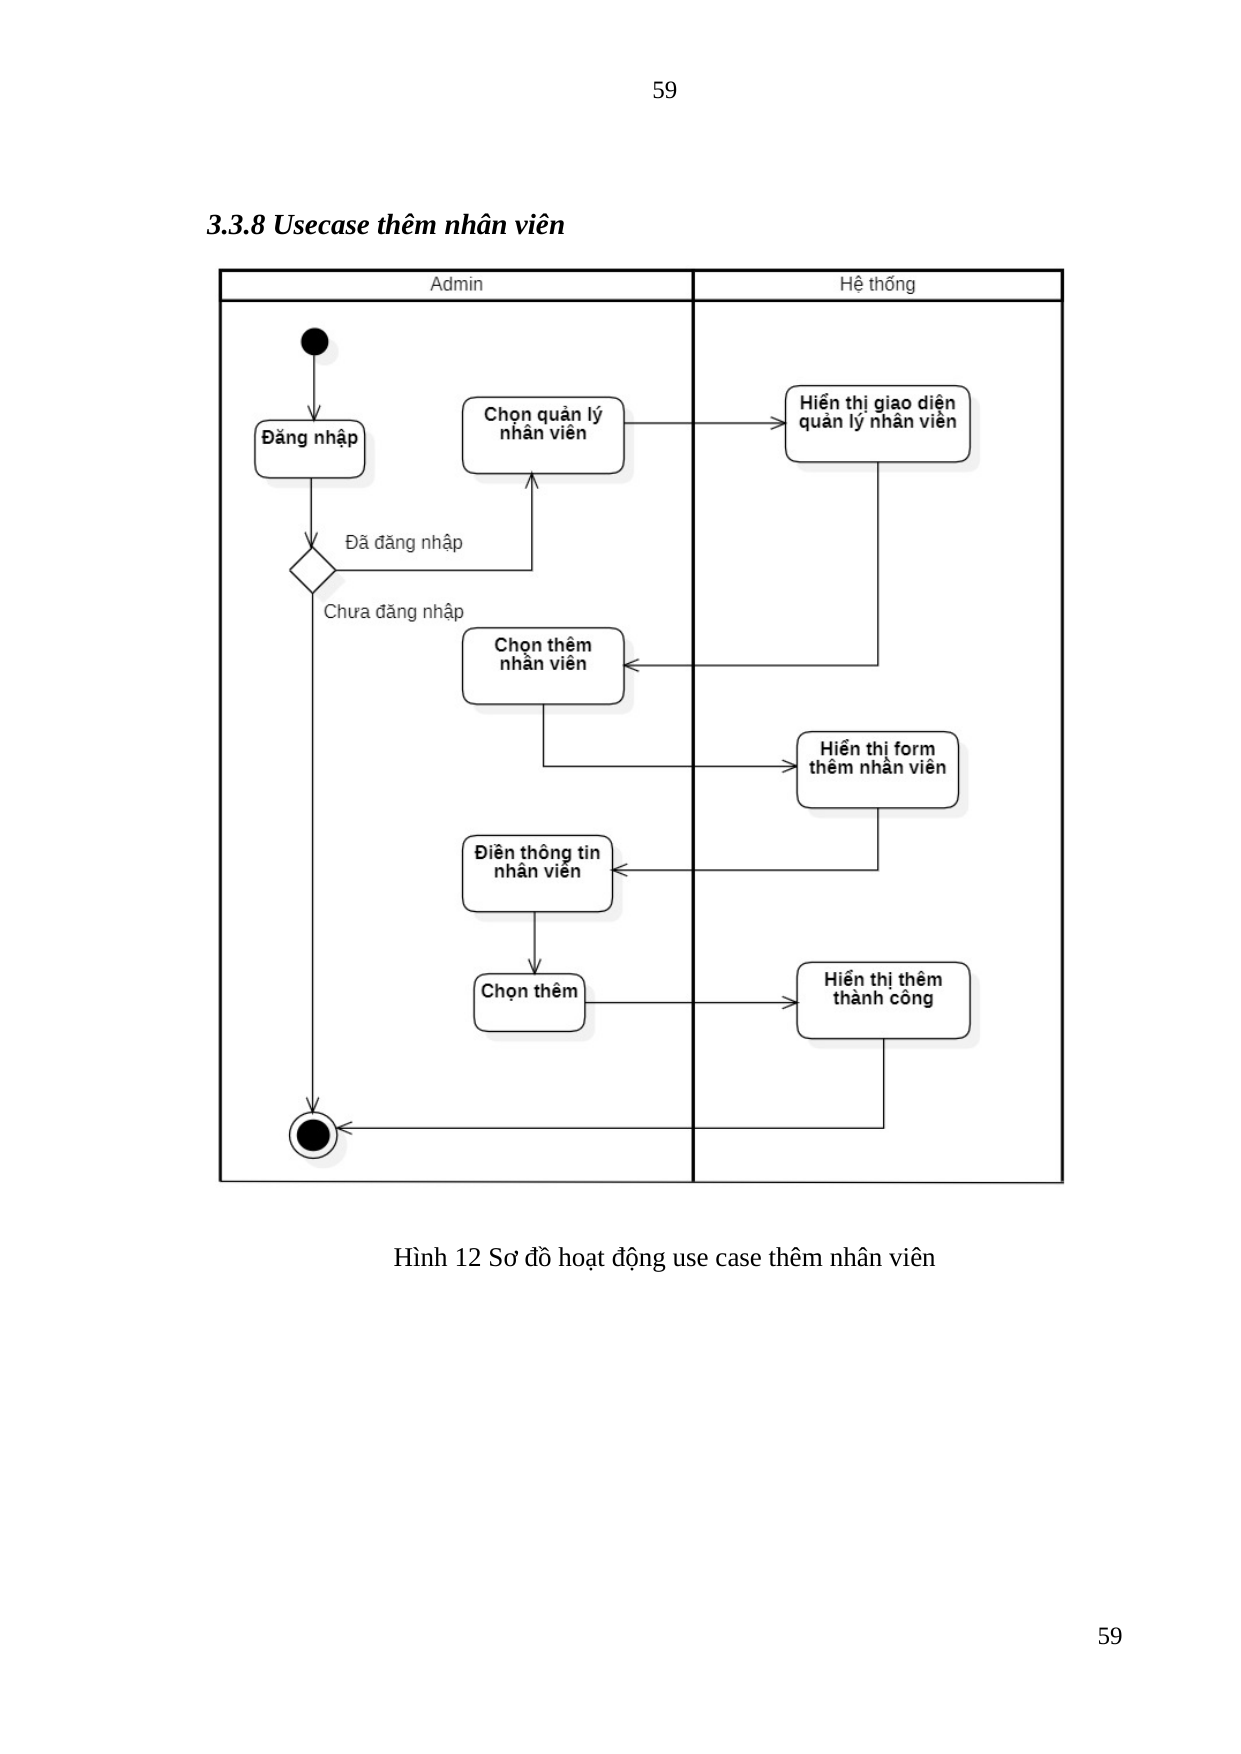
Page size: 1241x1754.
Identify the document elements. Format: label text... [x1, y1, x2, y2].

picture [206, 257, 1123, 1242]
text 3.3.8 Usecase thêm nhân viên [207, 207, 1132, 240]
text Hình Sơ đồ hoạt động use case thêm nhân viên [207, 1242, 1122, 1273]
